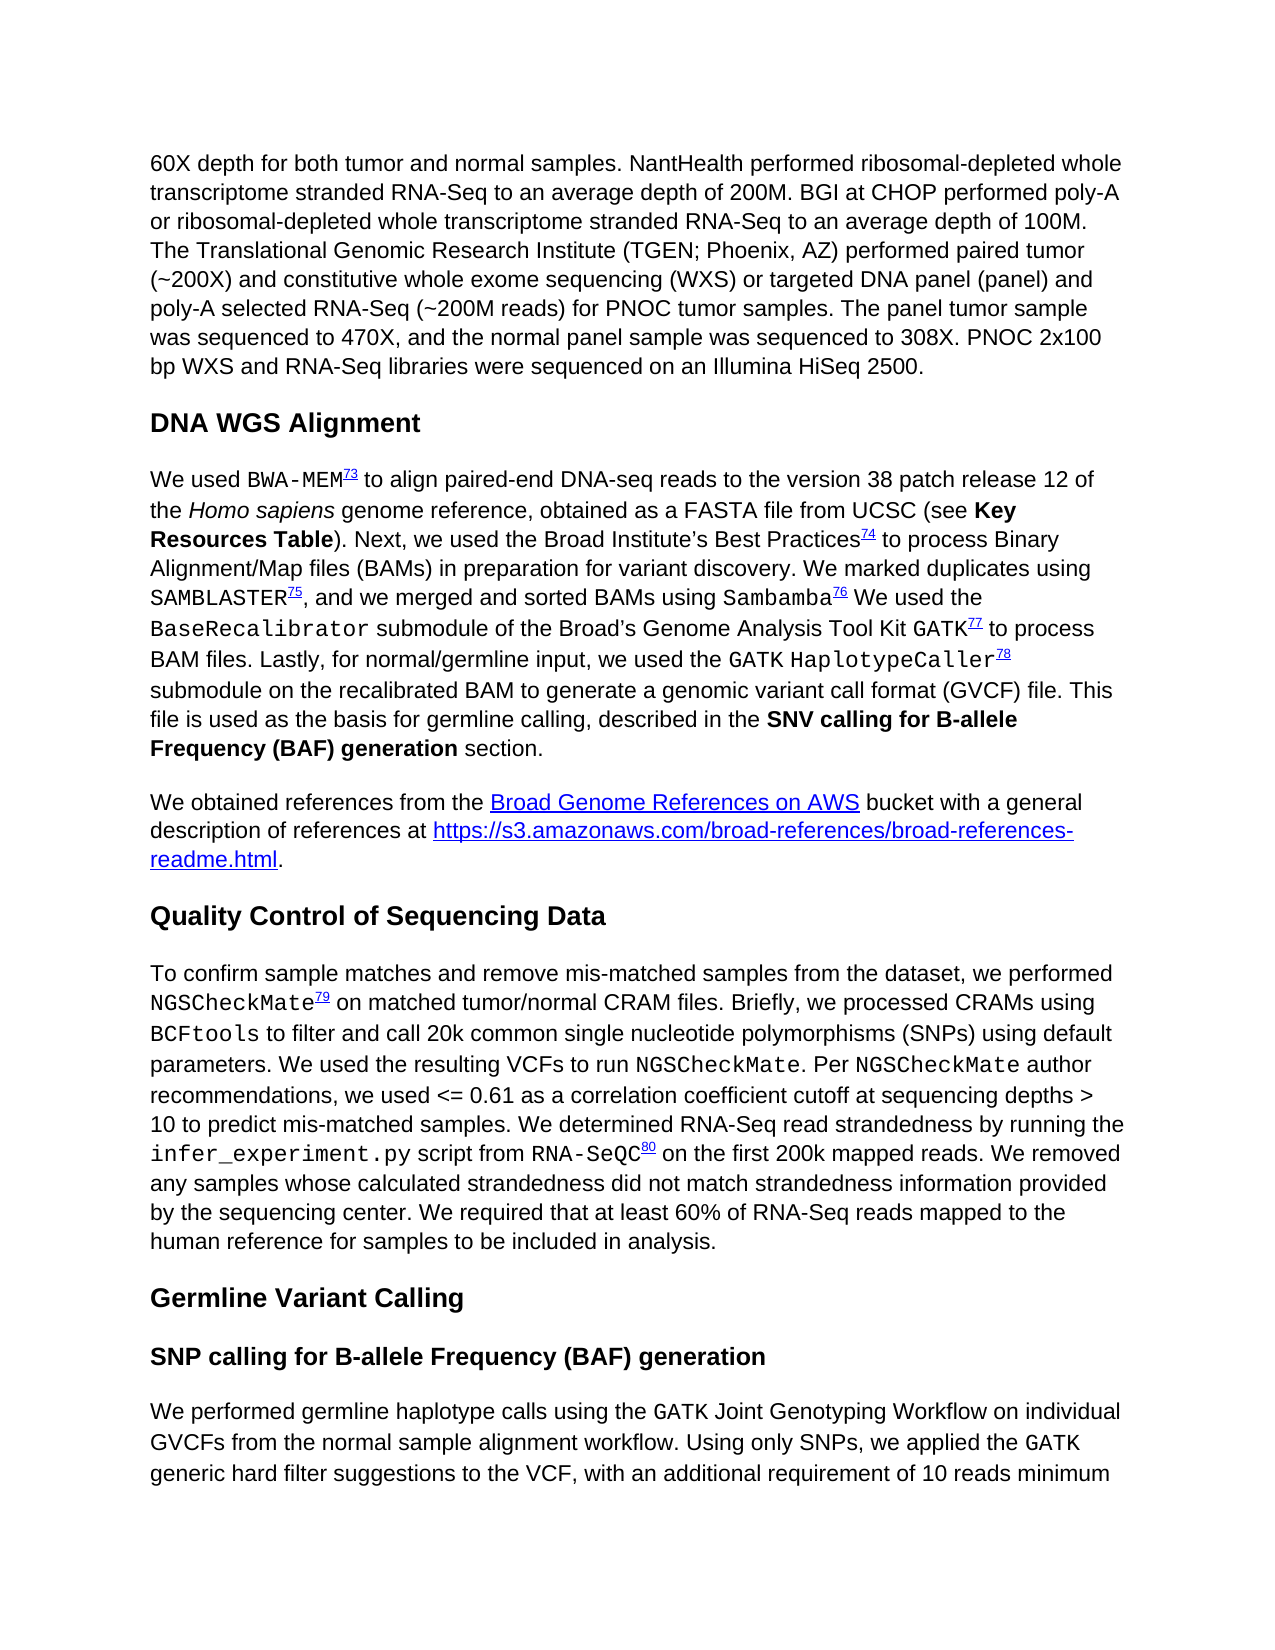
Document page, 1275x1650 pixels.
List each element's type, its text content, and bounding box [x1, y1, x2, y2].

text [150, 1398, 1125, 1486]
subtitle DNA WGS Alignment [150, 407, 1125, 438]
text To confirm sample matches and remove mis-matched samples from the dataset, we performed NGSCheckMate79 on matched tumor/normal CRAM files. Briefly, we processed CRAMs using BCFtools to filter and call 20k common single nucleotide polymorphisms (SNPs) using default parameters. We used the resulting VCFs to run NGSCheckMate. Per NGSCheckMate author recommendations, we used <= 0.61 as a correlation coefficient cutoff at sequencing depths > 10 to predict mis-matched samples. We determined RNA-Seq read strandedness by running the infer_experiment.py script from RNA-SeQC80 on the first 200k mapped reads. We removed any samples whose calculated strandedness did not match strandedness information provided by the sequencing center. We required that at least 60% of RNA-Seq reads mapped to the human reference for samples to be included in analysis. [150, 960, 1125, 1255]
subtitle Germline Variant Calling [150, 1282, 1125, 1313]
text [150, 150, 1125, 379]
text We obtained references from the Broad Genome References on AWS bucket with a general description of references at https://s3.amazonaws.com/broad-references/broad-references-readme.html. [150, 788, 1125, 873]
text We used BWA-MEM73 to align paired-end DNA-seq reads to the version 38 patch release 12 of the Homo sapiens genome reference, obtained as a FASTA file from UCSC (see Key Resources Table). Next, we used the Broad Institute’s Best Practices74 to process Binary Alignment/Map files (BAMs) in preparation for variant discovery. We marked duplicates using SAMBLASTER75, and we merged and sorted BAMs using Sambamba76 We used the BaseRecalibrator submodule of the Broad’s Genome Analysis Tool Kit GATK77 to process BAM files. Lastly, for normal/germline input, we used the GATK HaplotypeCaller78 submodule on the recalibrated BAM to generate a genomic variant call format (GVCF) file. This file is used as the basis for germline calling, described in the SNV calling for B-allele Frequency (BAF) generation section. [150, 466, 1125, 761]
subtitle Quality Control of Sequencing Data [150, 900, 1125, 932]
subtitle SNP calling for B-allele Frequency (BAF) generation [150, 1342, 1125, 1370]
